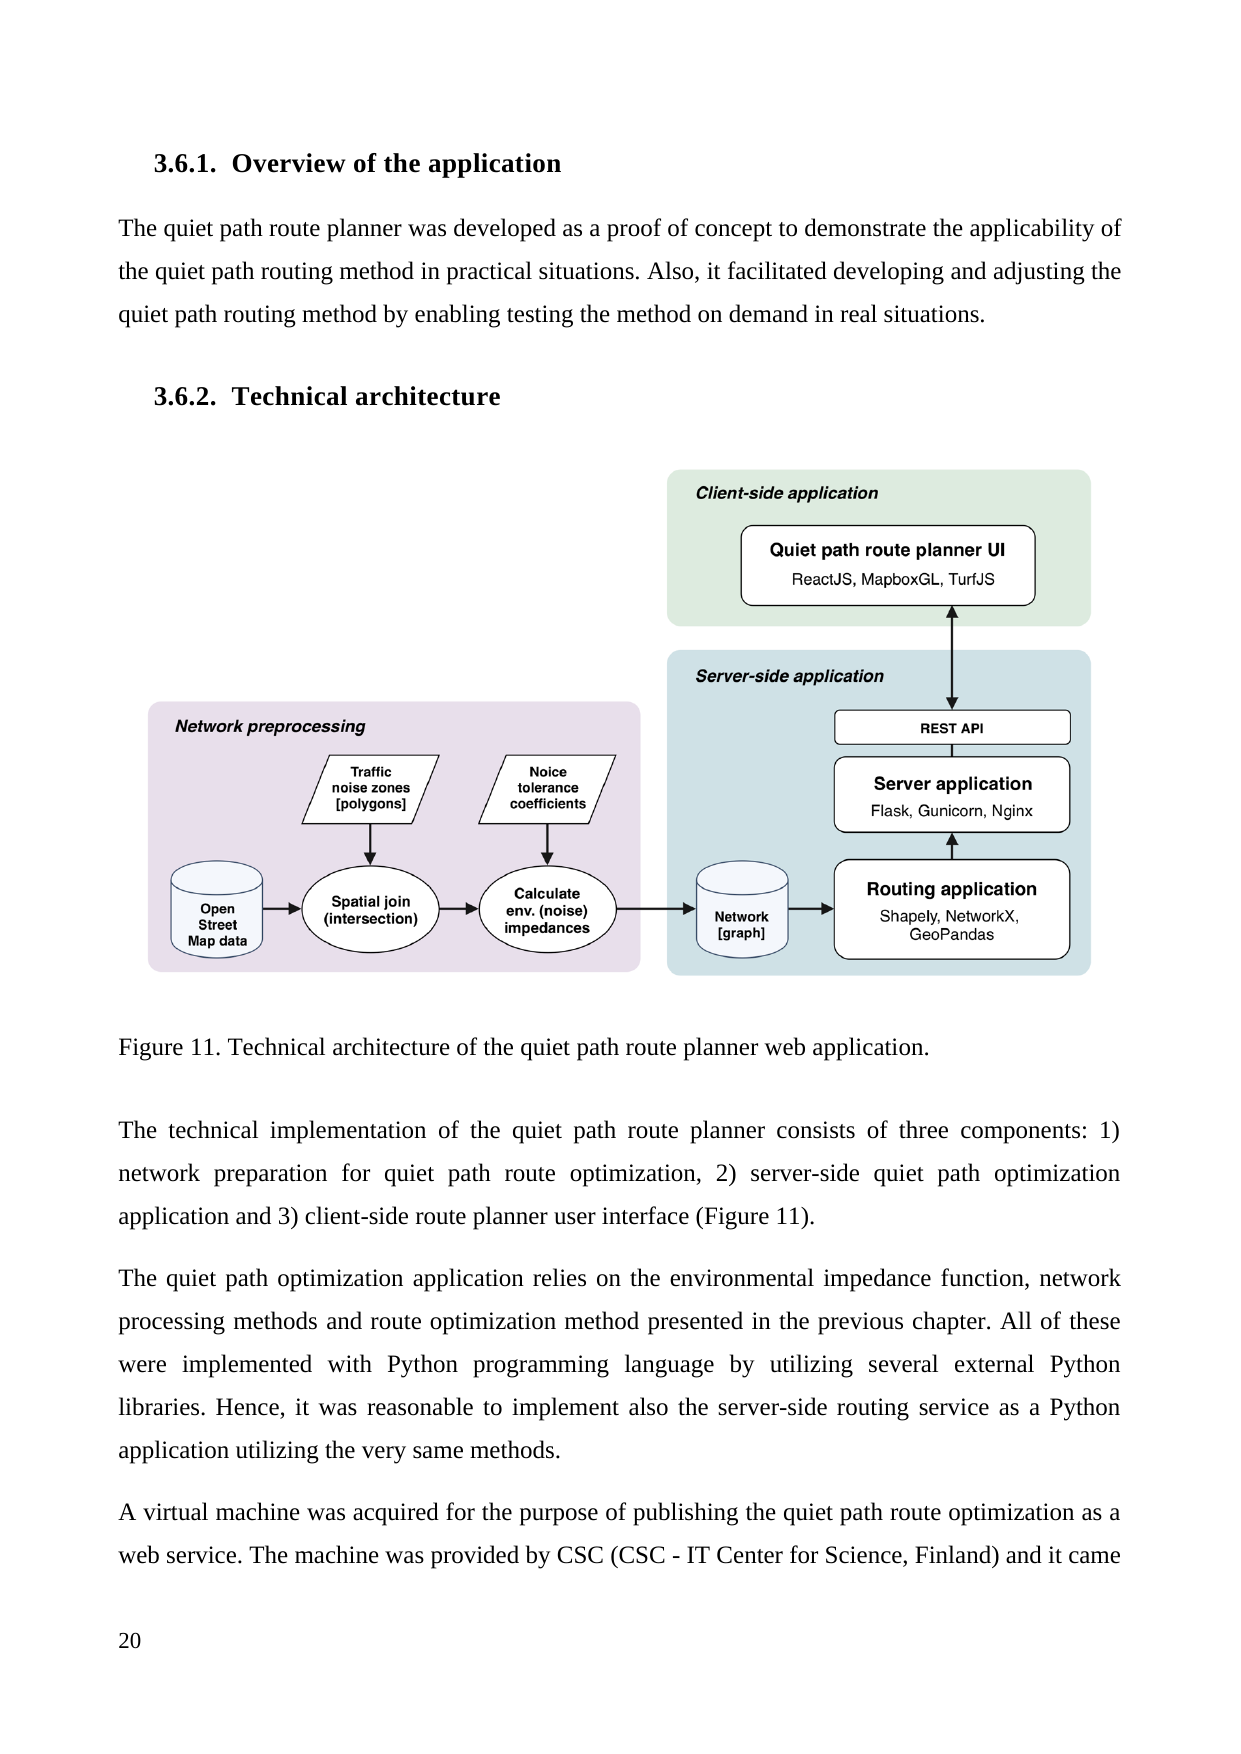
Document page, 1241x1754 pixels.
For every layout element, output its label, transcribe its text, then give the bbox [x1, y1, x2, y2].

text The quiet path optimization application relies on the environmental impedance function, network processing methods and route optimization method presented in the previous chapter. All of these were implemented with Python programming language by utilizing several external Python libraries. Hence, it was reasonable to implement also the server-side routing service as a Python application utilizing the very same methods. [118, 1263, 1122, 1464]
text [118, 1497, 1122, 1569]
picture [118, 445, 1120, 999]
subtitle Technical architecture [118, 380, 1122, 411]
text Figure 11. Technical architecture of the quiet path route planner web application. [118, 1032, 1122, 1061]
subtitle Overview of the application [118, 148, 1122, 179]
text The technical implementation of the quiet path route planner consists of three components: 1) network preparation for quiet path route optimization, 2) server-side quiet path optimization application and 3) client-side route planner user interface (Figure 11). [118, 1115, 1122, 1230]
text The quiet path route planner was developed as a proof of concept to demonstrate the applicability of the quiet path routing method in practical situations. Also, it facilitated developing and adjusting the quiet path routing method by enabling testing the method on demand in real situations. [118, 213, 1122, 328]
